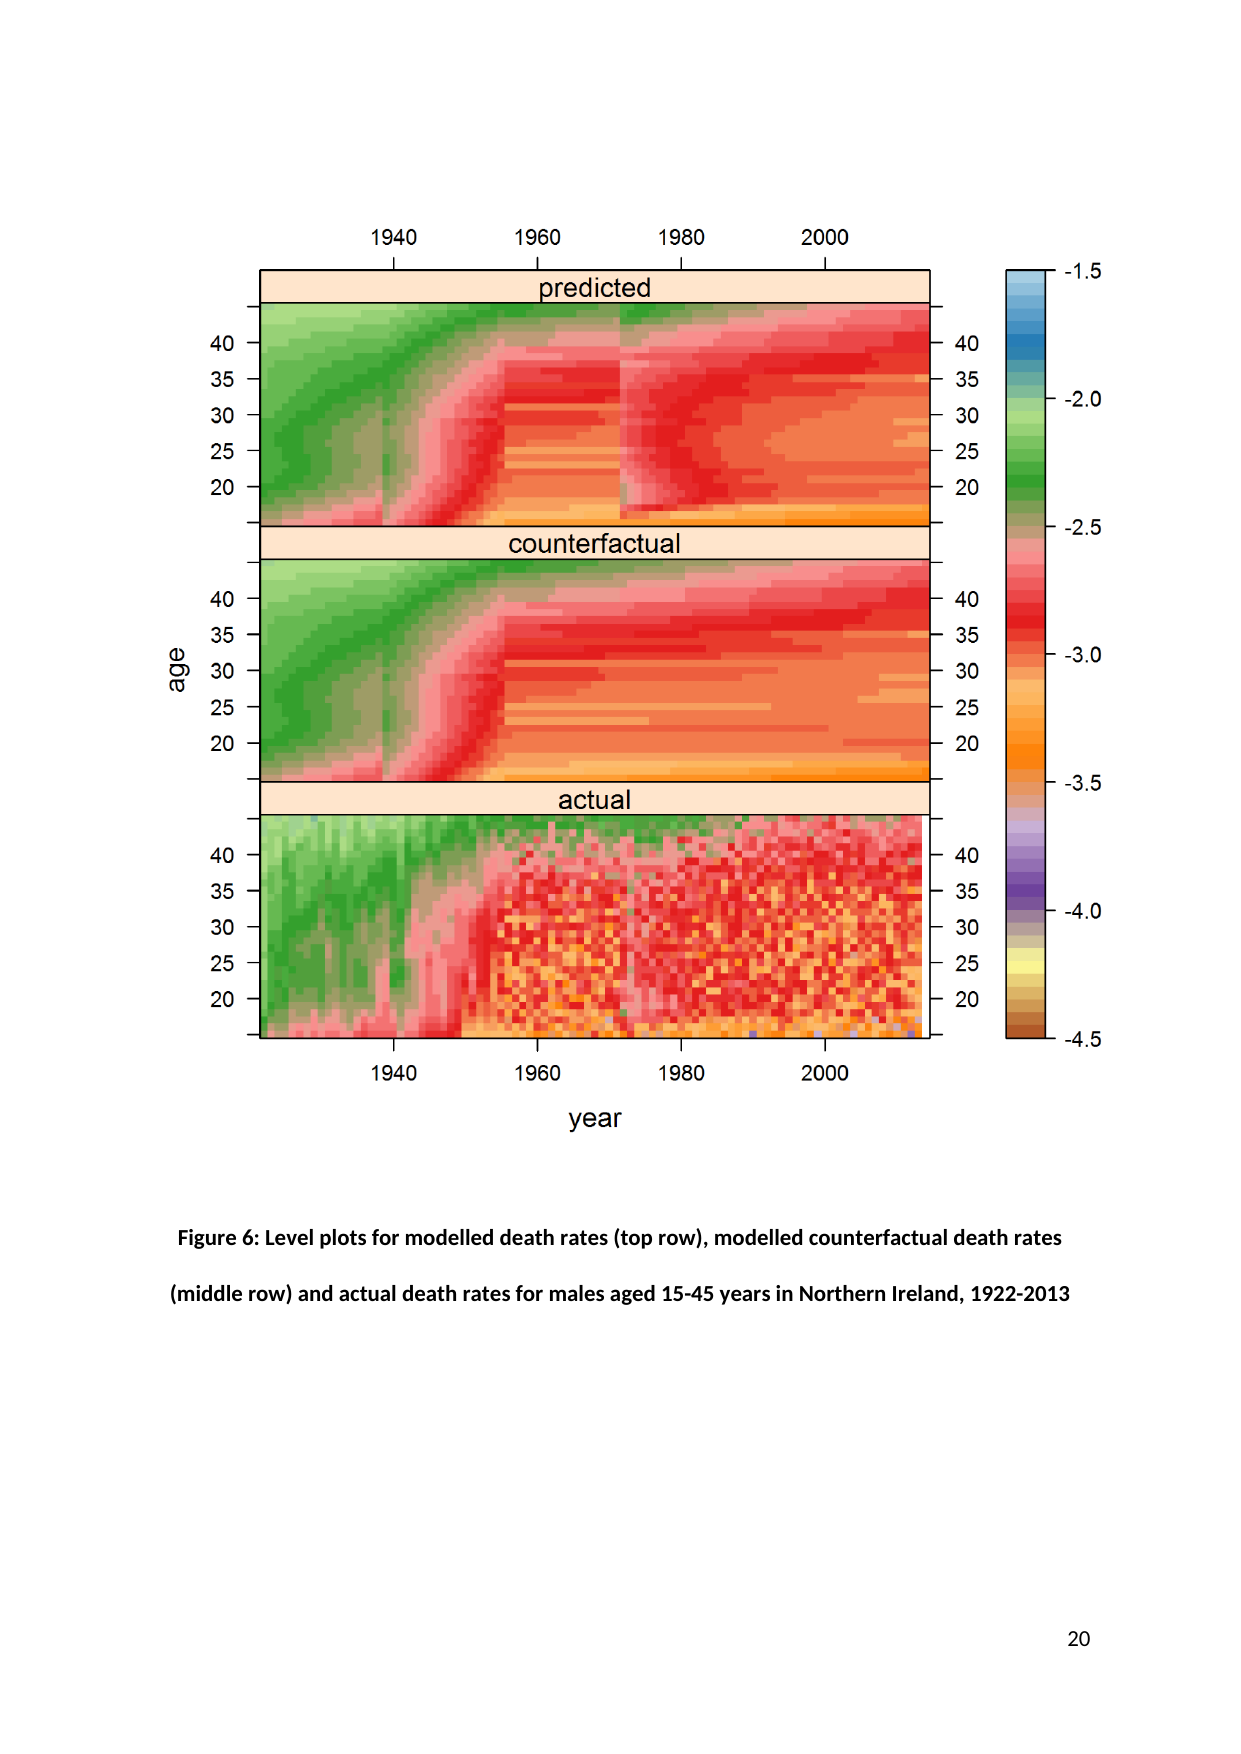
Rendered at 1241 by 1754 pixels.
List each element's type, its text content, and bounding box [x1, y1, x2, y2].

text Figure 6: Level plots for modelled death rates (top row), modelled counterfactual death rates (middle row) and actual death rates for males aged 15-45 years in Northern Ireland, 1922-2013 [150, 1223, 1090, 1307]
picture [150, 150, 1115, 1179]
